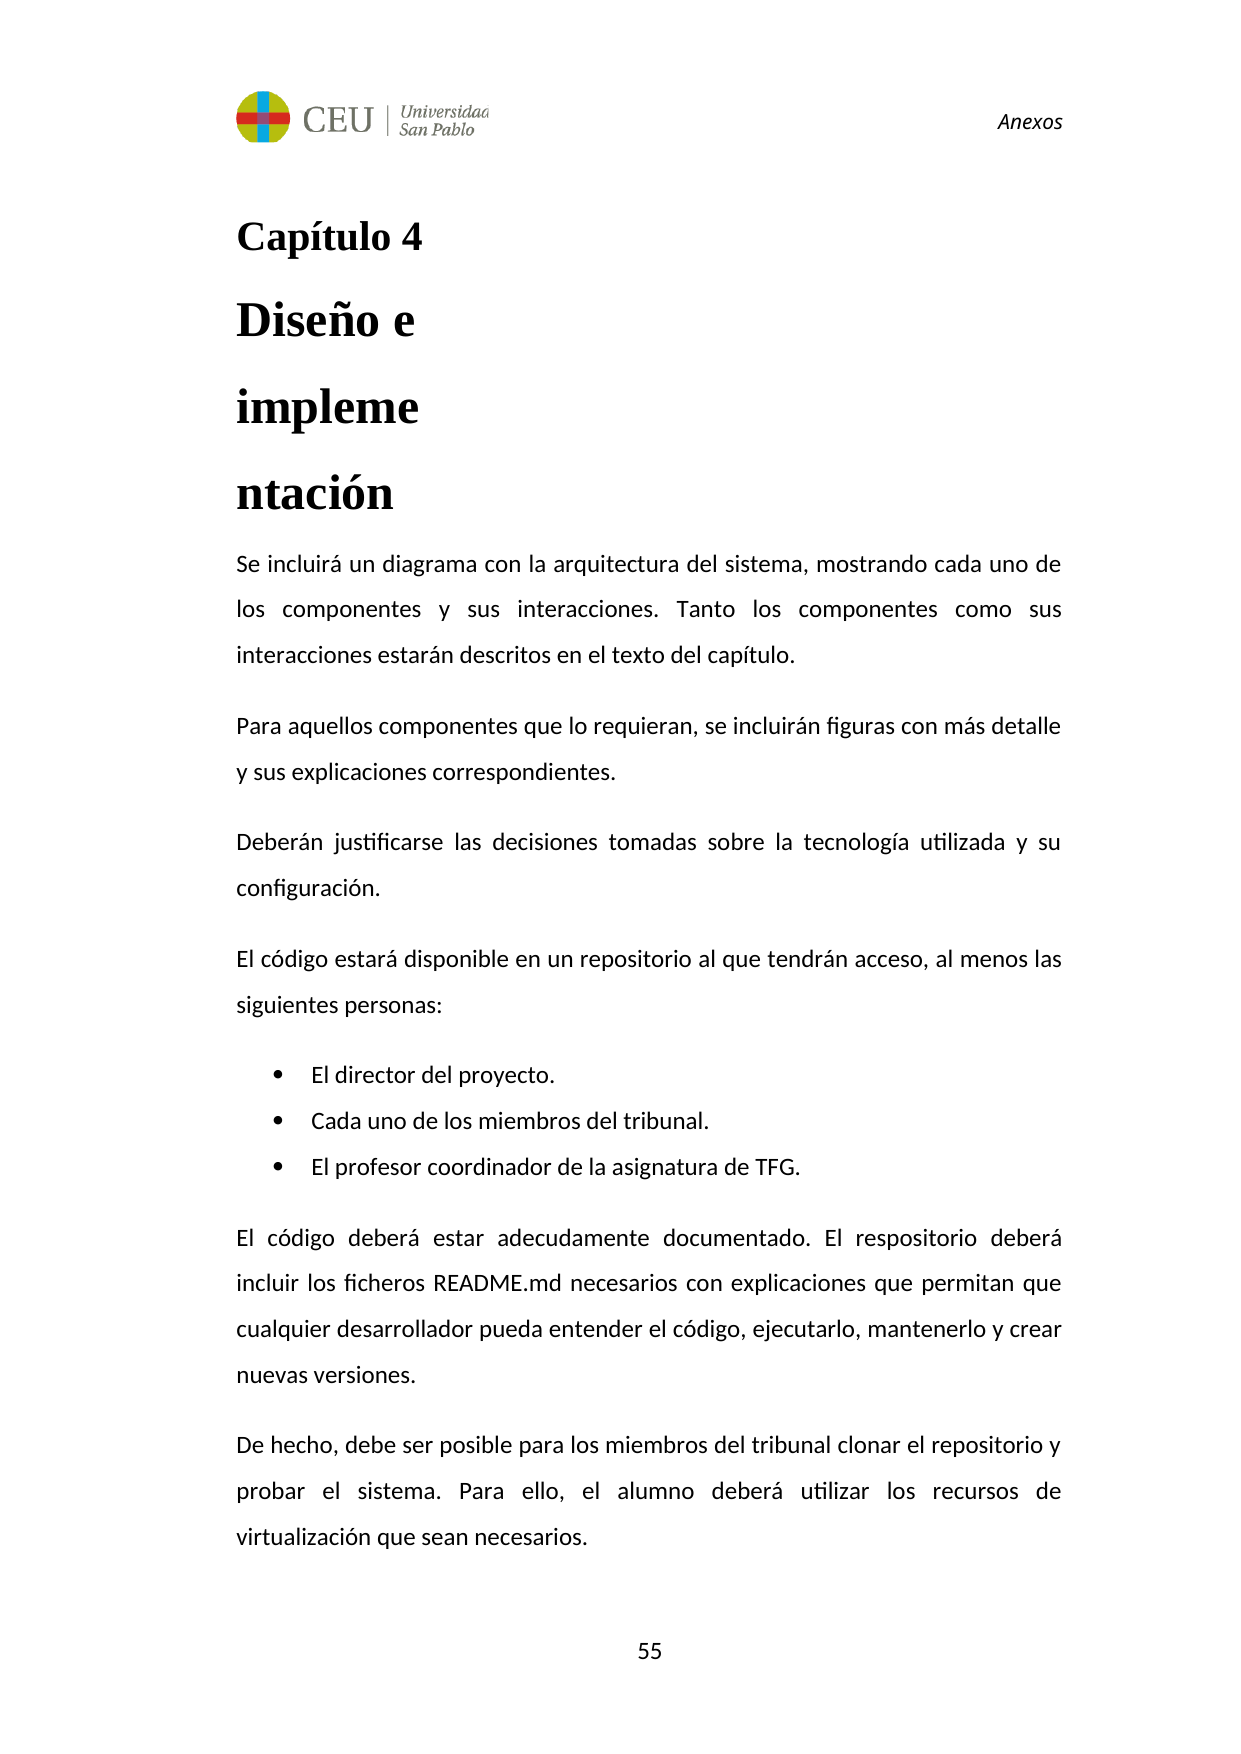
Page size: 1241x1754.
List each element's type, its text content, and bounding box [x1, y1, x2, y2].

text El código estará disponible en un repositorio al que tendrán acceso, al menos las siguientes personas: [236, 943, 1063, 1019]
text Deberán justificarse las decisiones tomadas sobre la tecnología utilizada y su configuración. [236, 827, 1063, 903]
list El director del proyecto. [274, 1059, 1063, 1090]
subtitle Diseño e implementación [236, 204, 423, 520]
text Se incluirá un diagrama con la arquitectura del sistema, mostrando cada uno de los componentes y sus interacciones. Tanto los componentes como sus interacciones estarán descritos en el texto del capítulo. [236, 191, 1063, 670]
list El profesor coordinador de la asignatura de TFG. [274, 1151, 1063, 1181]
picture [235, 89, 489, 143]
list Cada uno de los miembros del tribunal. [274, 1105, 1063, 1136]
text De hecho, debe ser posible para los miembros del tribunal clonar el repositorio y probar el sistema. Para ello, el alumno deberá utilizar los recursos de virtualización que sean necesarios. [236, 1429, 1063, 1552]
text El código deberá estar adecudamente documentado. El respositorio deberá incluir los ficheros README.md necesarios con explicaciones que permitan que cualquier desarrollador pueda entender el código, ejecutarlo, mantenerlo y crear nuevas versiones. [236, 1222, 1063, 1389]
text Para aquellos componentes que lo requieran, se incluirán figuras con más detalle y sus explicaciones correspondientes. [236, 710, 1063, 786]
